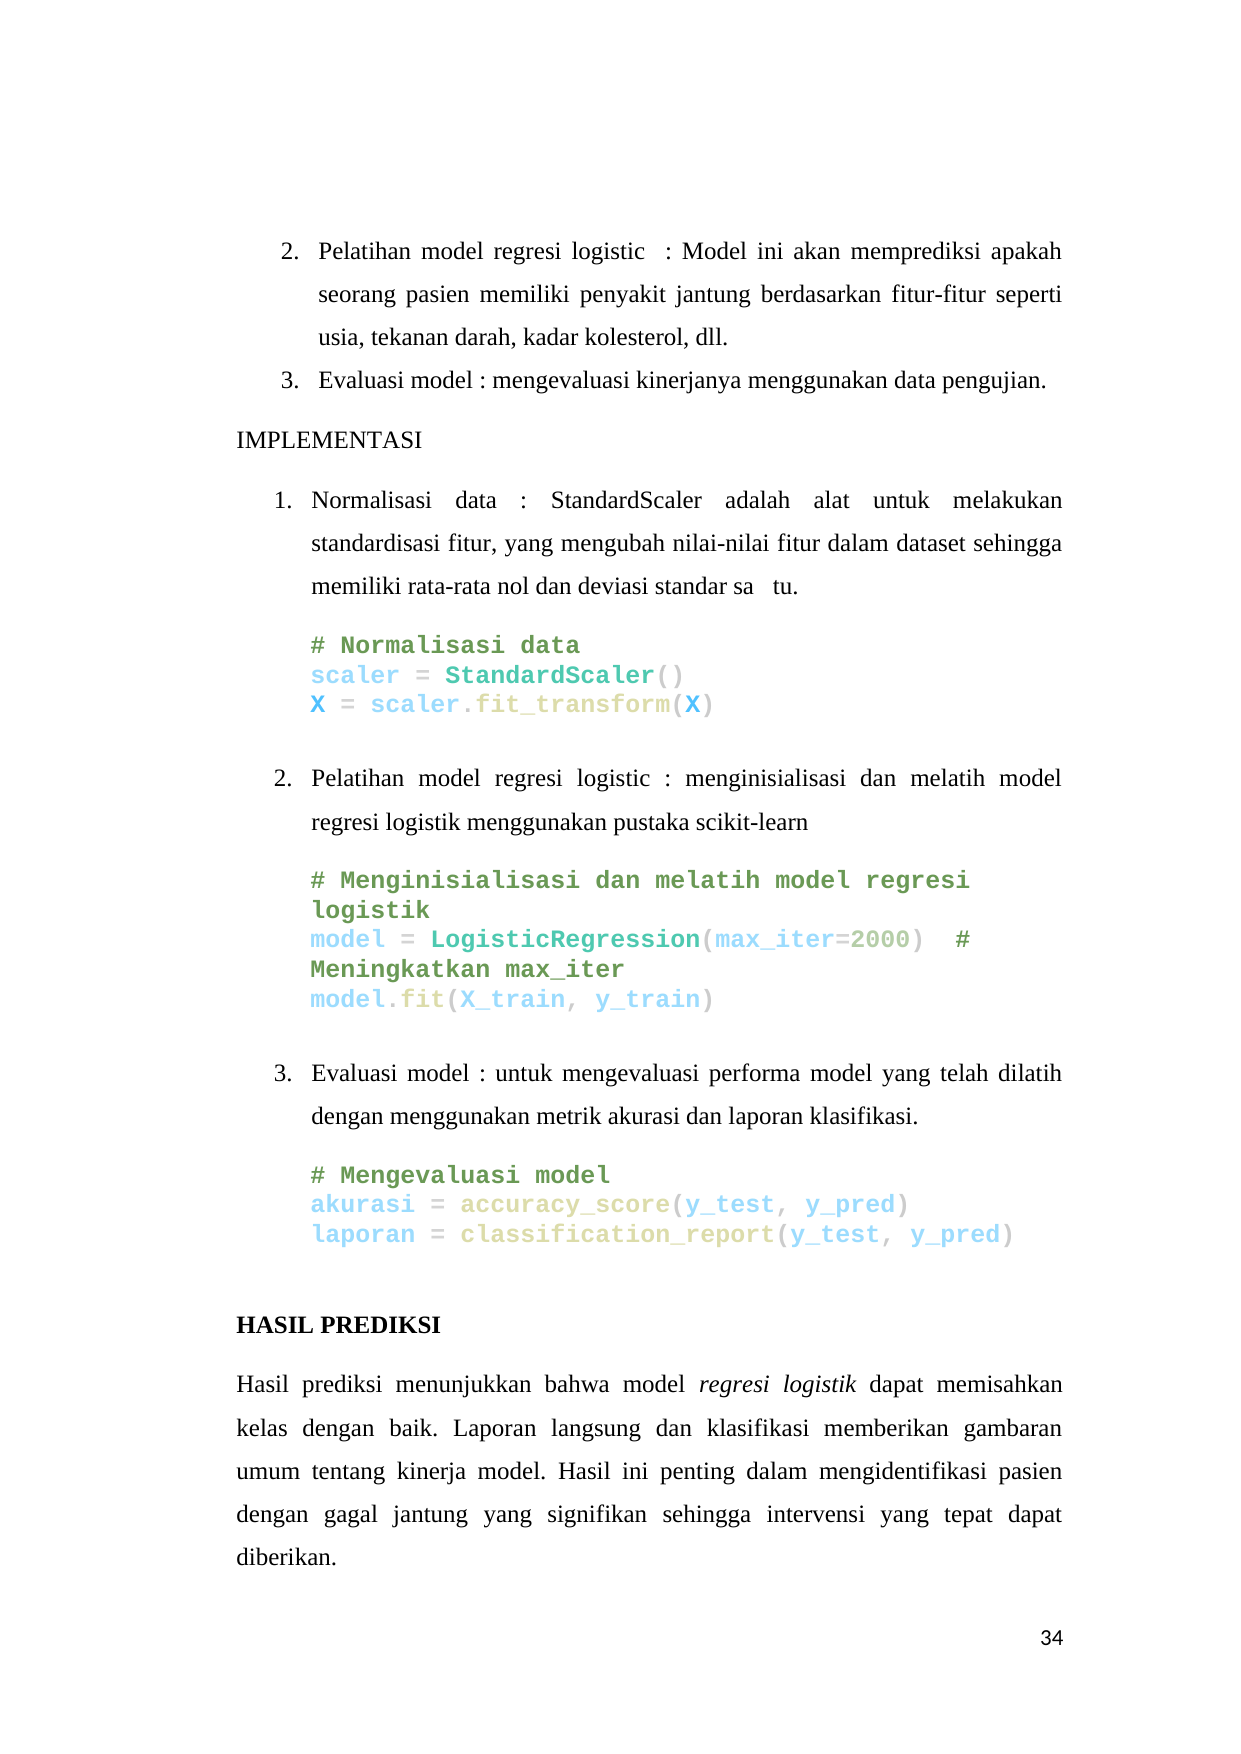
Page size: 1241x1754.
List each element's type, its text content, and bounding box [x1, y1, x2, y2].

text # Mengevaluasi model [310, 1161, 1063, 1191]
list Pelatihan model regresi logistic : menginisialisasi dan melatih model regresi logistik menggunakan pustaka scikit-learn [274, 763, 1063, 835]
text akurasi = accuracy_score(y_test, y_pred) [310, 1191, 1063, 1220]
text Hasil prediksi menunjukkan bahwa model regresi logistik dapat memisahkan kelas dengan baik. Laporan langsung dan klasifikasi memberikan gambaran umum tentang kinerja model. Hasil ini penting dalam mengidentifikasi pasien dengan gagal jantung yang signifikan sehingga intervensi yang tepat dapat diberikan. [236, 1369, 1063, 1571]
text # Menginisialisasi dan melatih model regresi logistik [310, 866, 1063, 926]
text model.fit(X_train, y_train) [310, 985, 1063, 1015]
text X = scaler.fit_transform(X) [310, 691, 1063, 720]
list Evaluasi model : mengevaluasi kinerjanya menggunakan data pengujian. [281, 366, 1063, 394]
text HASIL PREDIKSI [236, 1310, 1063, 1338]
text scaler = StandardScaler() [310, 661, 1063, 691]
text model = LogisticRegression(max_iter=2000) # Meningkatkan max_iter [310, 926, 1063, 985]
text # Normalisasi data [310, 631, 1063, 661]
list Normalisasi data : StandardScaler adalah alat untuk melakukan standardisasi fitur, yang mengubah nilai-nilai fitur dalam dataset sehingga memiliki rata-rata nol dan deviasi standar sa tu. [274, 485, 1063, 600]
list Pelatihan model regresi logistic : Model ini akan memprediksi apakah seorang pasien memiliki penyakit jantung berdasarkan fitur-fitur seperti usia, tekanan darah, kadar kolesterol, dll. [281, 236, 1063, 351]
text laporan = classification_report(y_test, y_pred) [310, 1220, 1063, 1250]
list Evaluasi model : untuk mengevaluasi performa model yang telah dilatih dengan menggunakan metrik akurasi dan laporan klasifikasi. [274, 1058, 1063, 1130]
text IMPLEMENTASI [236, 425, 1063, 454]
